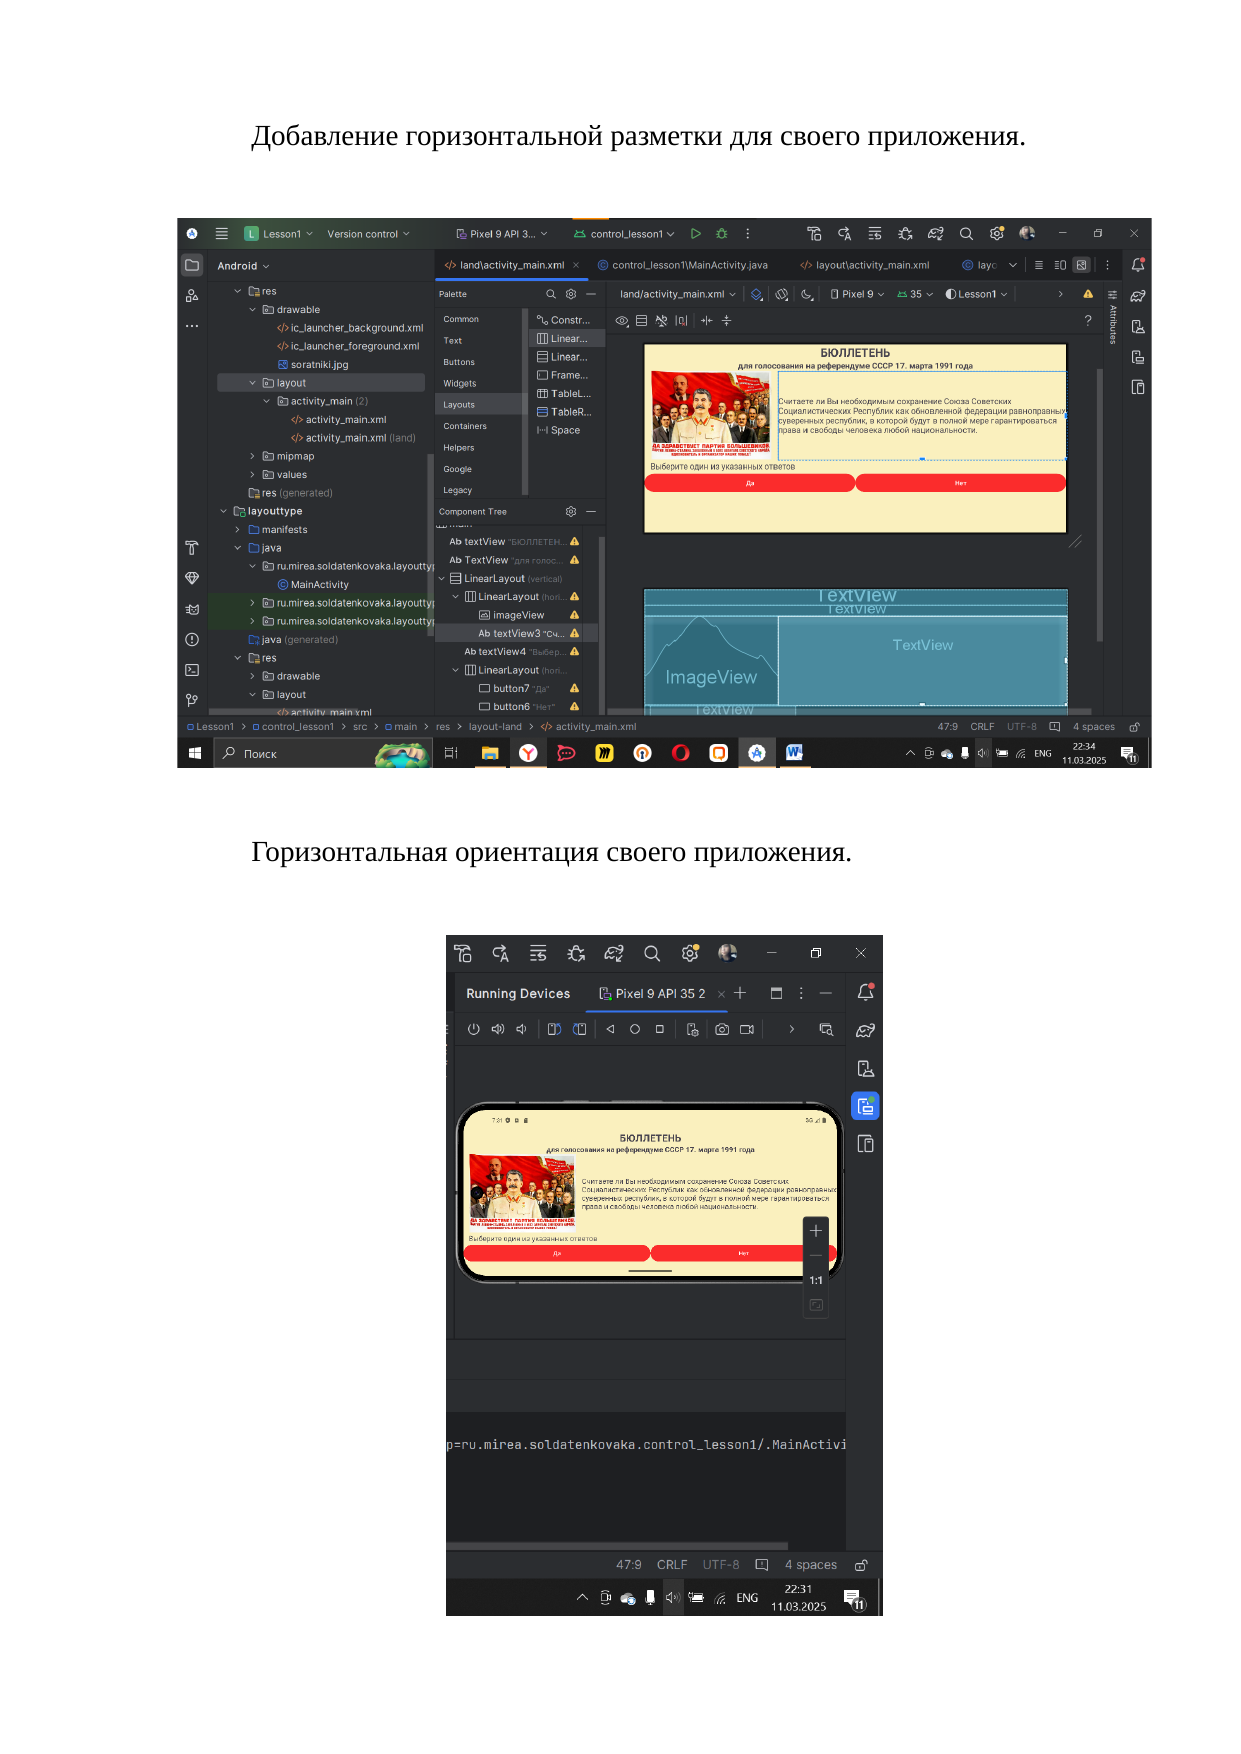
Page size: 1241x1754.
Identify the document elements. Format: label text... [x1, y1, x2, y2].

text Добавление горизонтальной разметки для своего приложения. [177, 118, 1152, 152]
picture [446, 935, 883, 1616]
picture [177, 218, 1152, 768]
text Горизонтальная ориентация своего приложения. [177, 834, 1152, 868]
